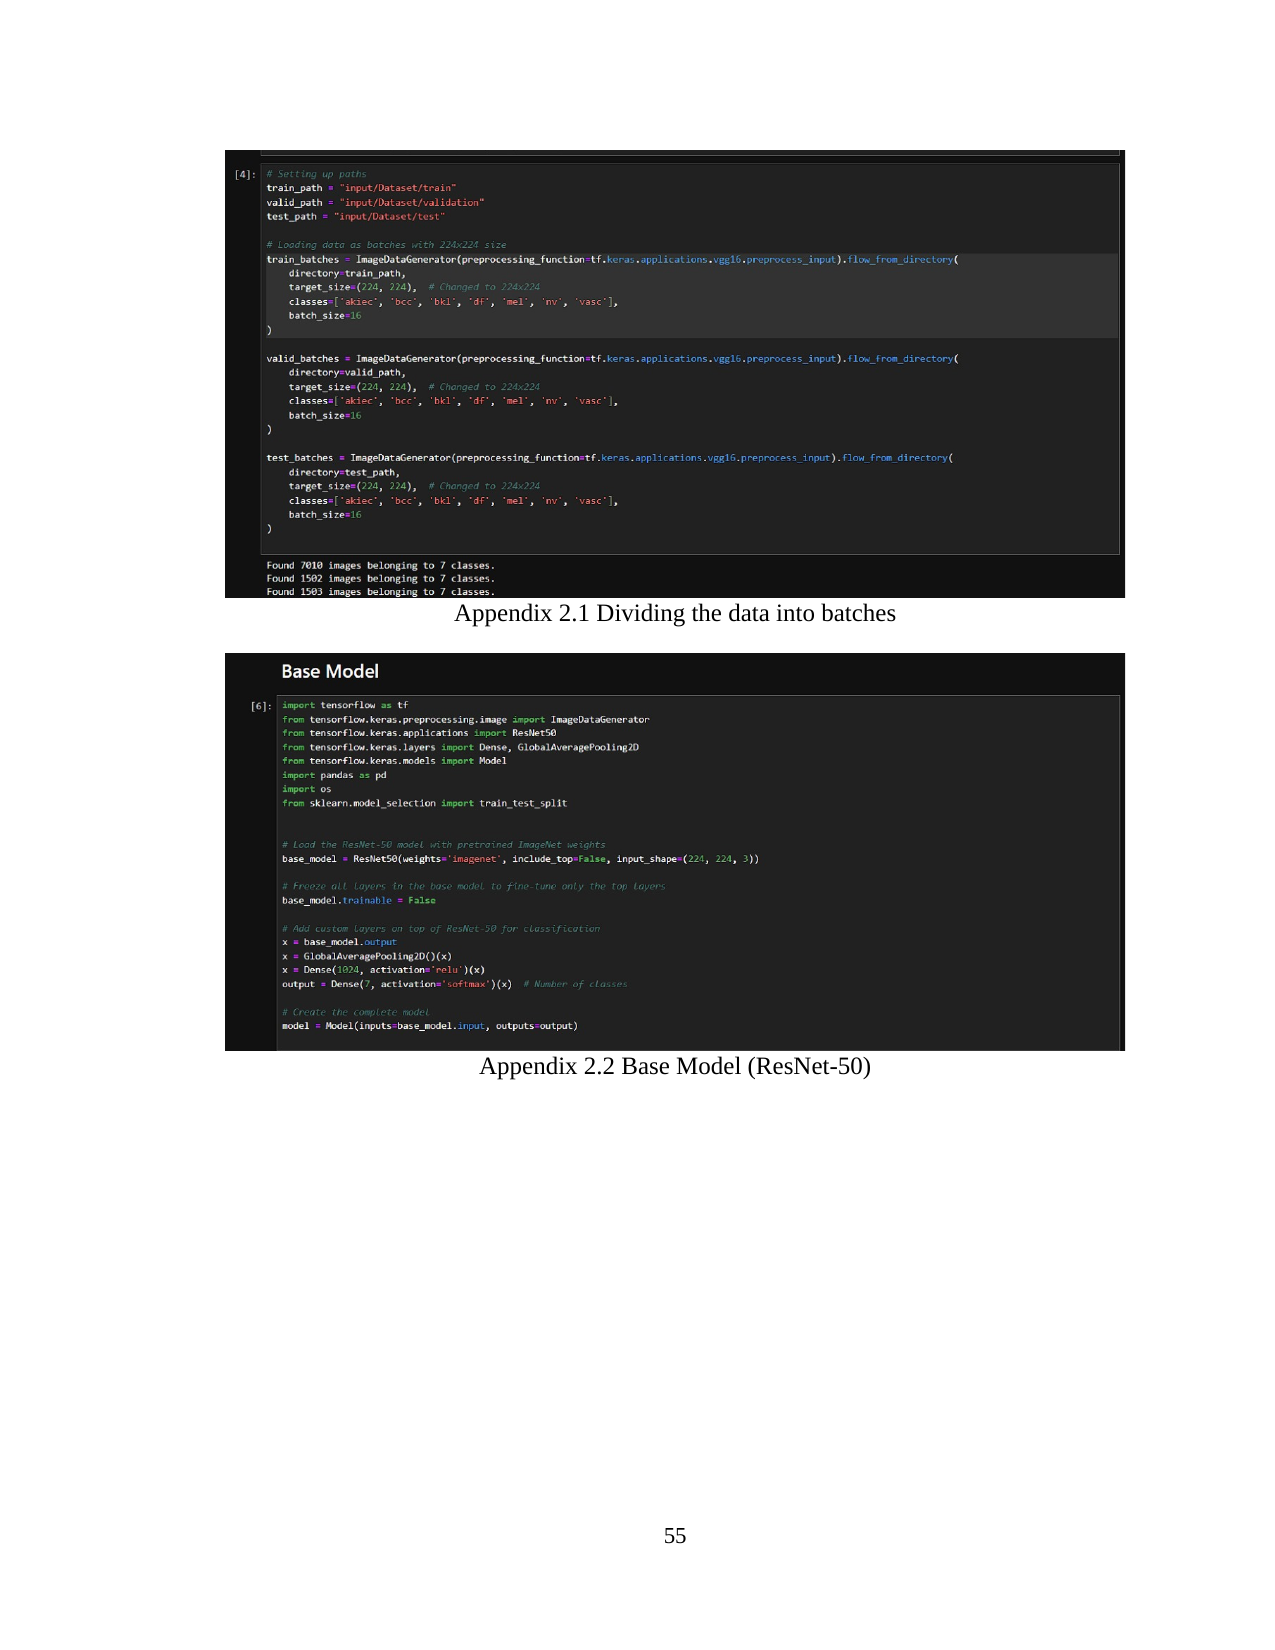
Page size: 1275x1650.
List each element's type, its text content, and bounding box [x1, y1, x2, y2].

picture [225, 653, 1125, 1051]
text Appendix 2.1 Dividing the data into batches [225, 598, 1125, 627]
picture [225, 150, 1125, 598]
text Appendix 2.2 Base Model (ResNet-50) [225, 1051, 1125, 1080]
